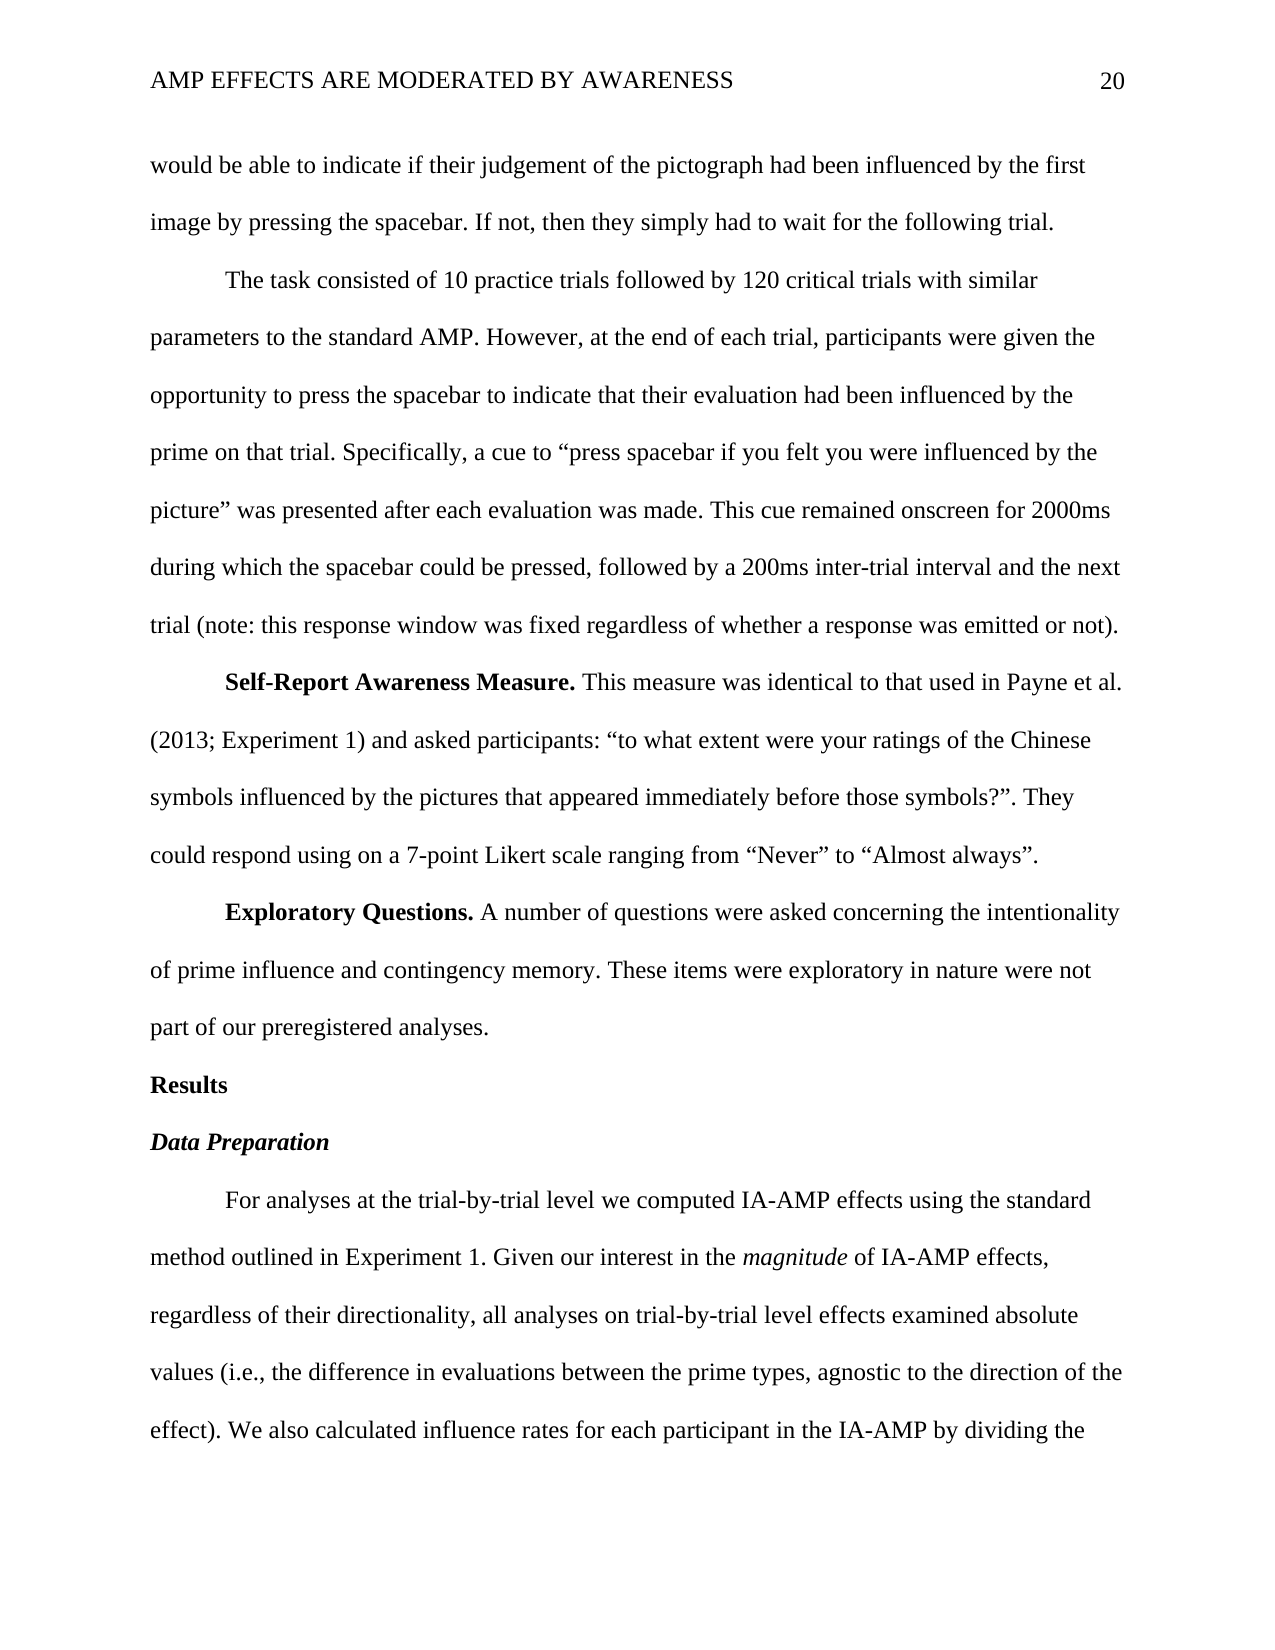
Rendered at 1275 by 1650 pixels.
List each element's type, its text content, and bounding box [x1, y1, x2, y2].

subtitle Data Preparation [150, 1127, 1125, 1156]
text Exploratory Questions. A number of questions were asked concerning the intentionality of prime influence and contingency memory. These items were exploratory in nature were not part of our preregistered analyses. [150, 897, 1125, 1041]
text Self-Report Awareness Measure. This measure was identical to that used in Payne et al. (2013; Experiment 1) and asked participants: “to what extent were your ratings of the Chinese symbols influenced by the pictures that appeared immediately before those symbols?”. They could respond using on a 7-point Likert scale ranging from “Never” to “Almost always”. [150, 667, 1125, 869]
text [150, 150, 1125, 236]
text The task consisted of 10 practice trials followed by 120 critical trials with similar parameters to the standard AMP. However, at the end of each trial, participants were given the opportunity to press the spacebar to indicate that their evaluation had been influenced by the prime on that trial. Specifically, a cue to “press spacebar if you felt you were influenced by the picture” was presented after each evaluation was made. This cue remained onscreen for 2000ms during which the spacebar could be pressed, followed by a 200ms inter-trial interval and the next trial (note: this response window was fixed regardless of whether a response was emitted or not). [150, 265, 1125, 639]
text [150, 1185, 1125, 1444]
subtitle Results [150, 1070, 1125, 1099]
